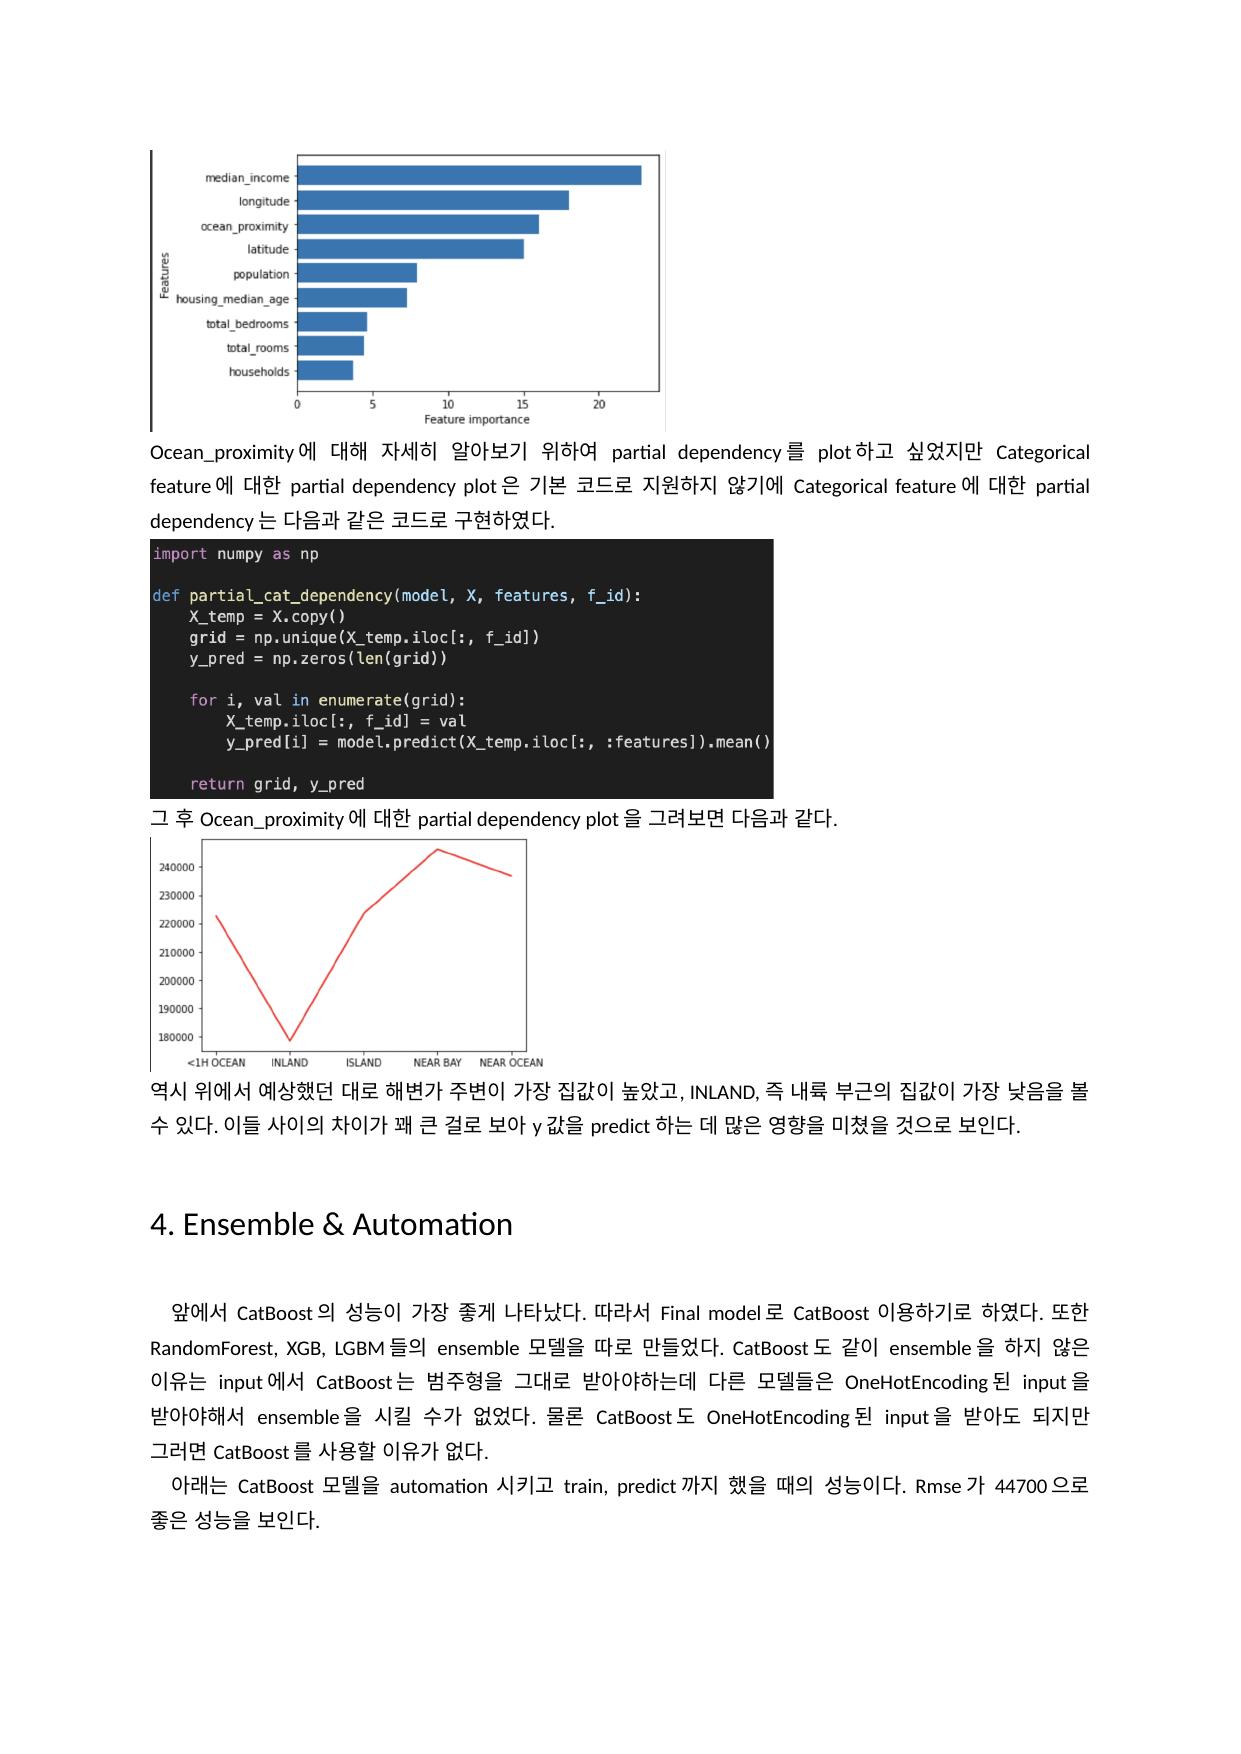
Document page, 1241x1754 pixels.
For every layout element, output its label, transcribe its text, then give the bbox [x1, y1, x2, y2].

text 아래는 CatBoost 모델을 automation 시키고 train, predict까지 했을 때의 성능이다. Rmse가 44700으로 좋은 성능을 보인다. [150, 1470, 1090, 1534]
text 앞에서 CatBoost의 성능이 가장 좋게 나타났다. 따라서 Final model로 CatBoost 이용하기로 하였다. 또한 RandomForest, XGB, LGBM들의 ensemble 모델을 따로 만들었다. CatBoost도 같이 ensemble을 하지 않은 이유는 input에서 CatBoost는 범주형을 그대로 받아야하는데 다른 모델들은 OneHotEncoding된 input을 받아야해서 ensemble을 시킬 수가 없었다. 물론 CatBoost도 OneHotEncoding된 input을 받아도 되지만 그러면 CatBoost를 사용할 이유가 없다. [150, 1296, 1090, 1465]
picture [150, 837, 549, 1072]
text Ocean_proximity에 대해 자세히 알아보기 위하여 partial dependency를 plot하고 싶었지만 Categorical feature에 대한 partial dependency plot은 기본 코드로 지원하지 않기에 Categorical feature에 대한 partial dependency는 다음과 같은 코드로 구현하였다. [150, 435, 1090, 534]
text 역시 위에서 예상했던 대로 해변가 주변이 가장 집값이 높았고, INLAND, 즉 내륙 부근의 집값이 가장 낮음을 볼 수 있다. 이들 사이의 차이가 꽤 큰 걸로 보아 y값을 predict 하는 데 많은 영향을 미쳤을 것으로 보인다. [150, 1075, 1090, 1140]
picture [150, 539, 774, 799]
text 그 후 Ocean_proximity에 대한 partial dependency plot을 그려보면 다음과 같다. [150, 802, 1090, 833]
text 4. Ensemble & Automation [150, 1203, 1090, 1243]
picture [150, 150, 665, 432]
